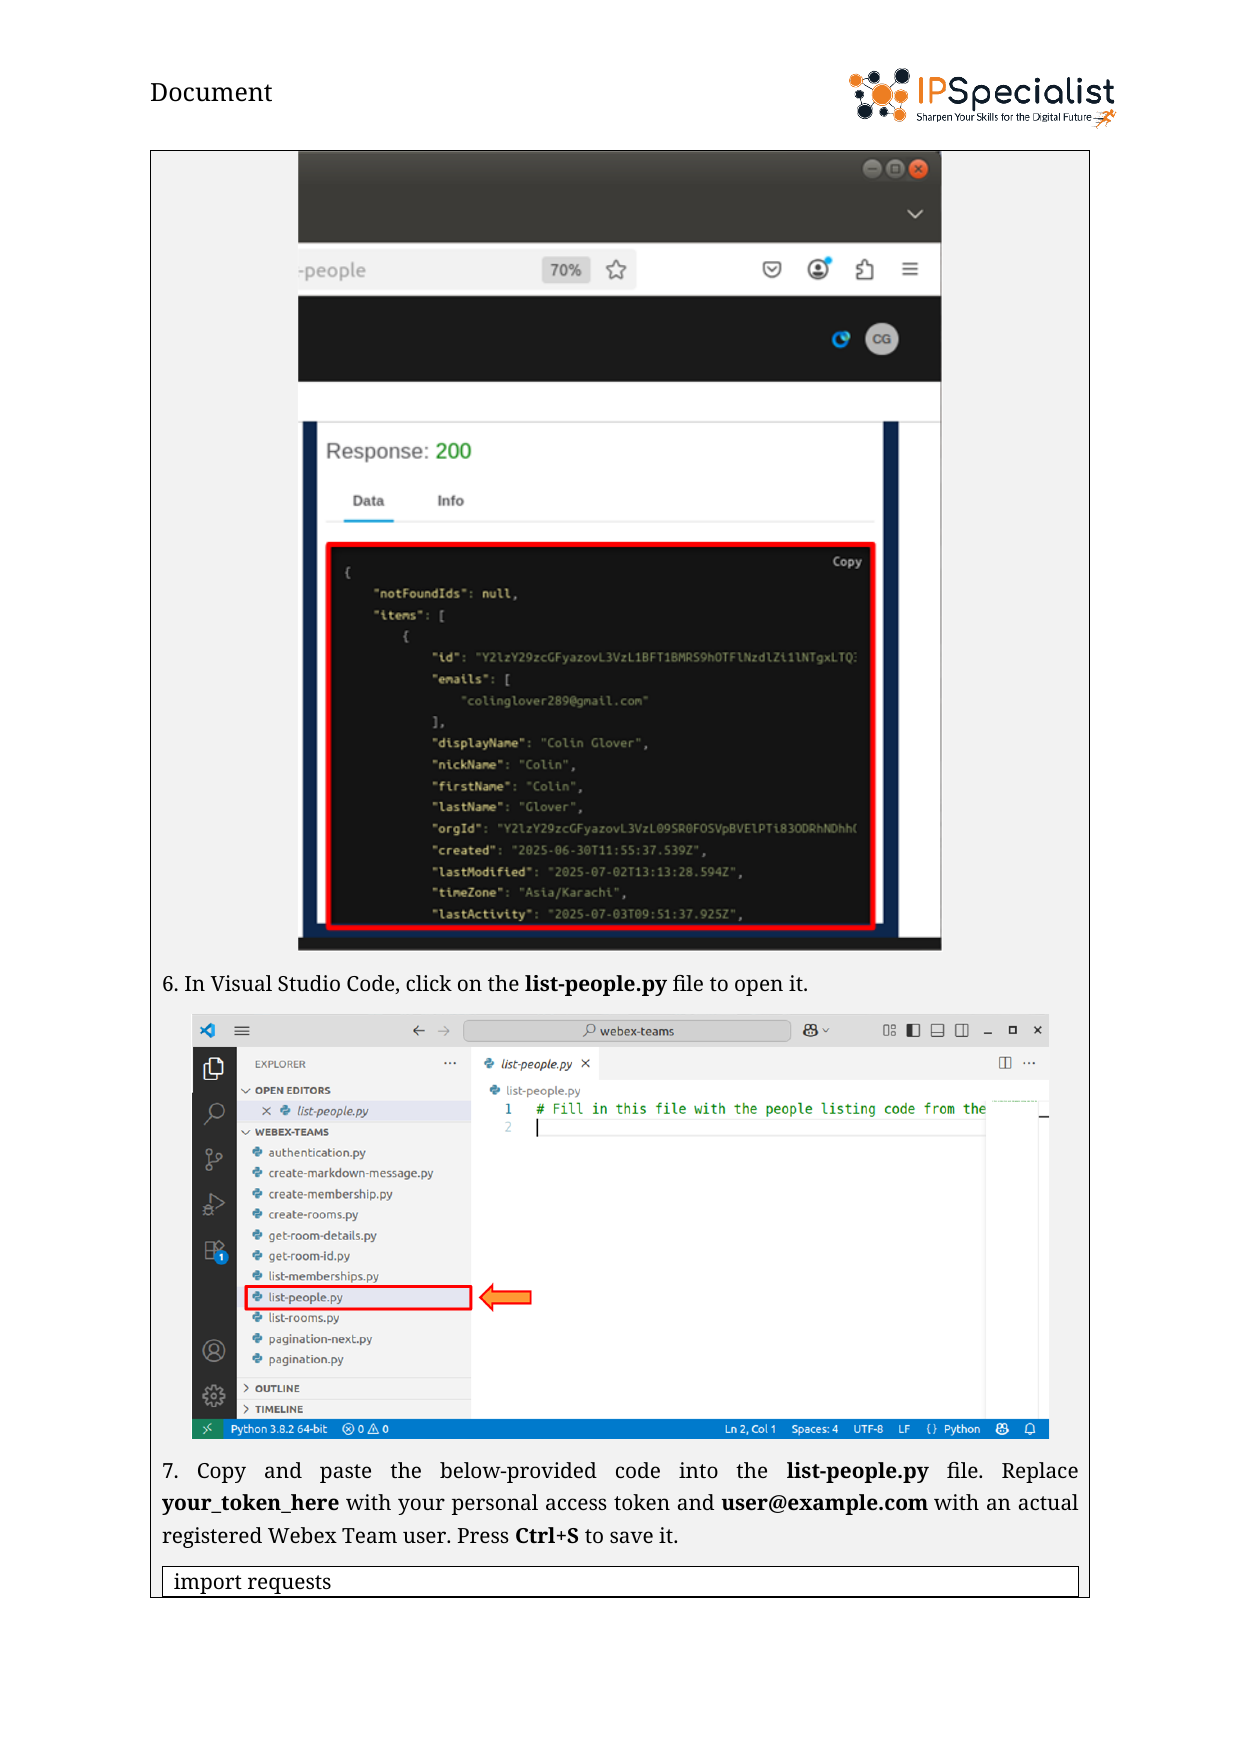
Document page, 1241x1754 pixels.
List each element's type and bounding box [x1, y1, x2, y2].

picture [843, 54, 1121, 136]
picture [191, 1014, 1050, 1439]
table_header [151, 151, 1089, 1597]
picture [297, 151, 943, 952]
